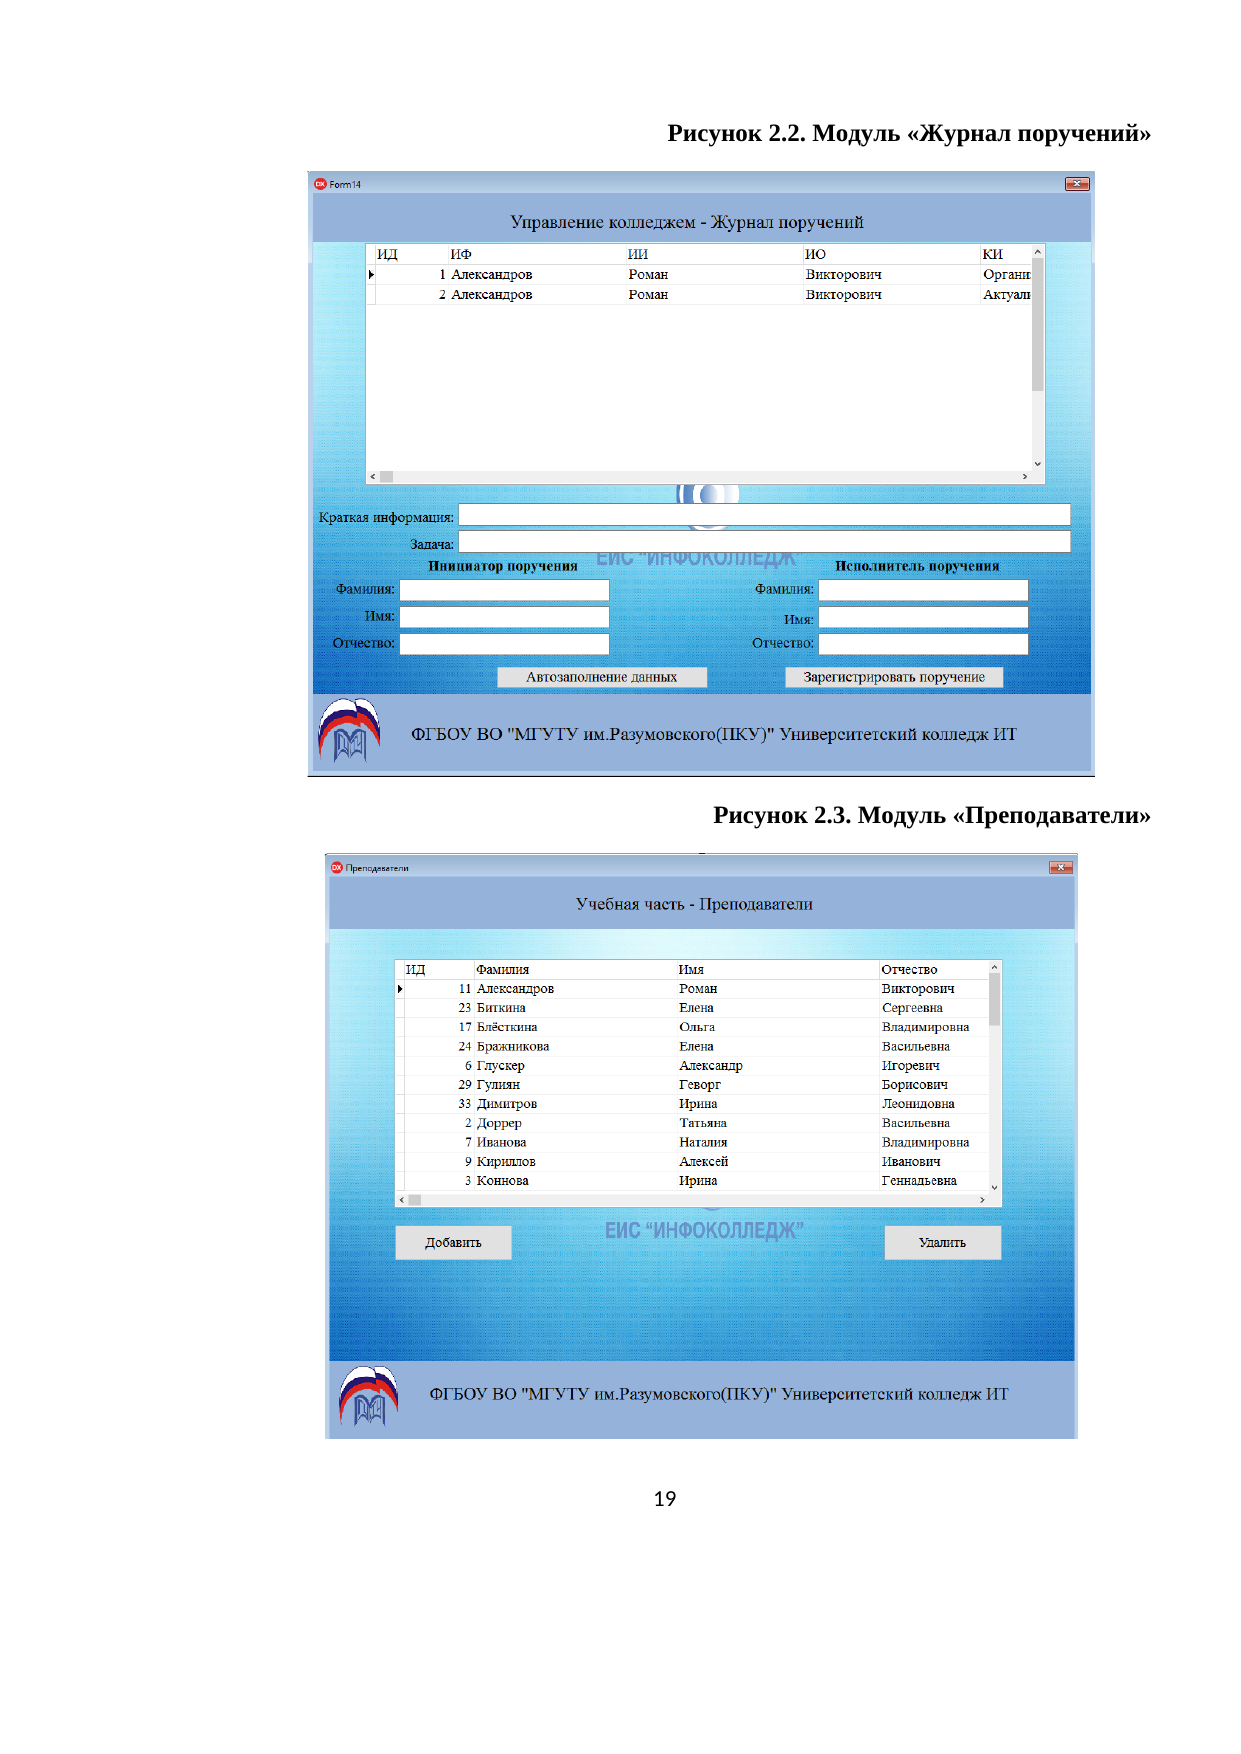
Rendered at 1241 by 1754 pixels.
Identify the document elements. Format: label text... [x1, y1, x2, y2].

picture [307, 171, 1095, 777]
picture [324, 853, 1078, 1439]
text Рисунок 2.2. Модуль «Журнал поручений» [177, 118, 1152, 147]
text Рисунок 2.3. Модуль «Преподаватели» [177, 800, 1152, 829]
